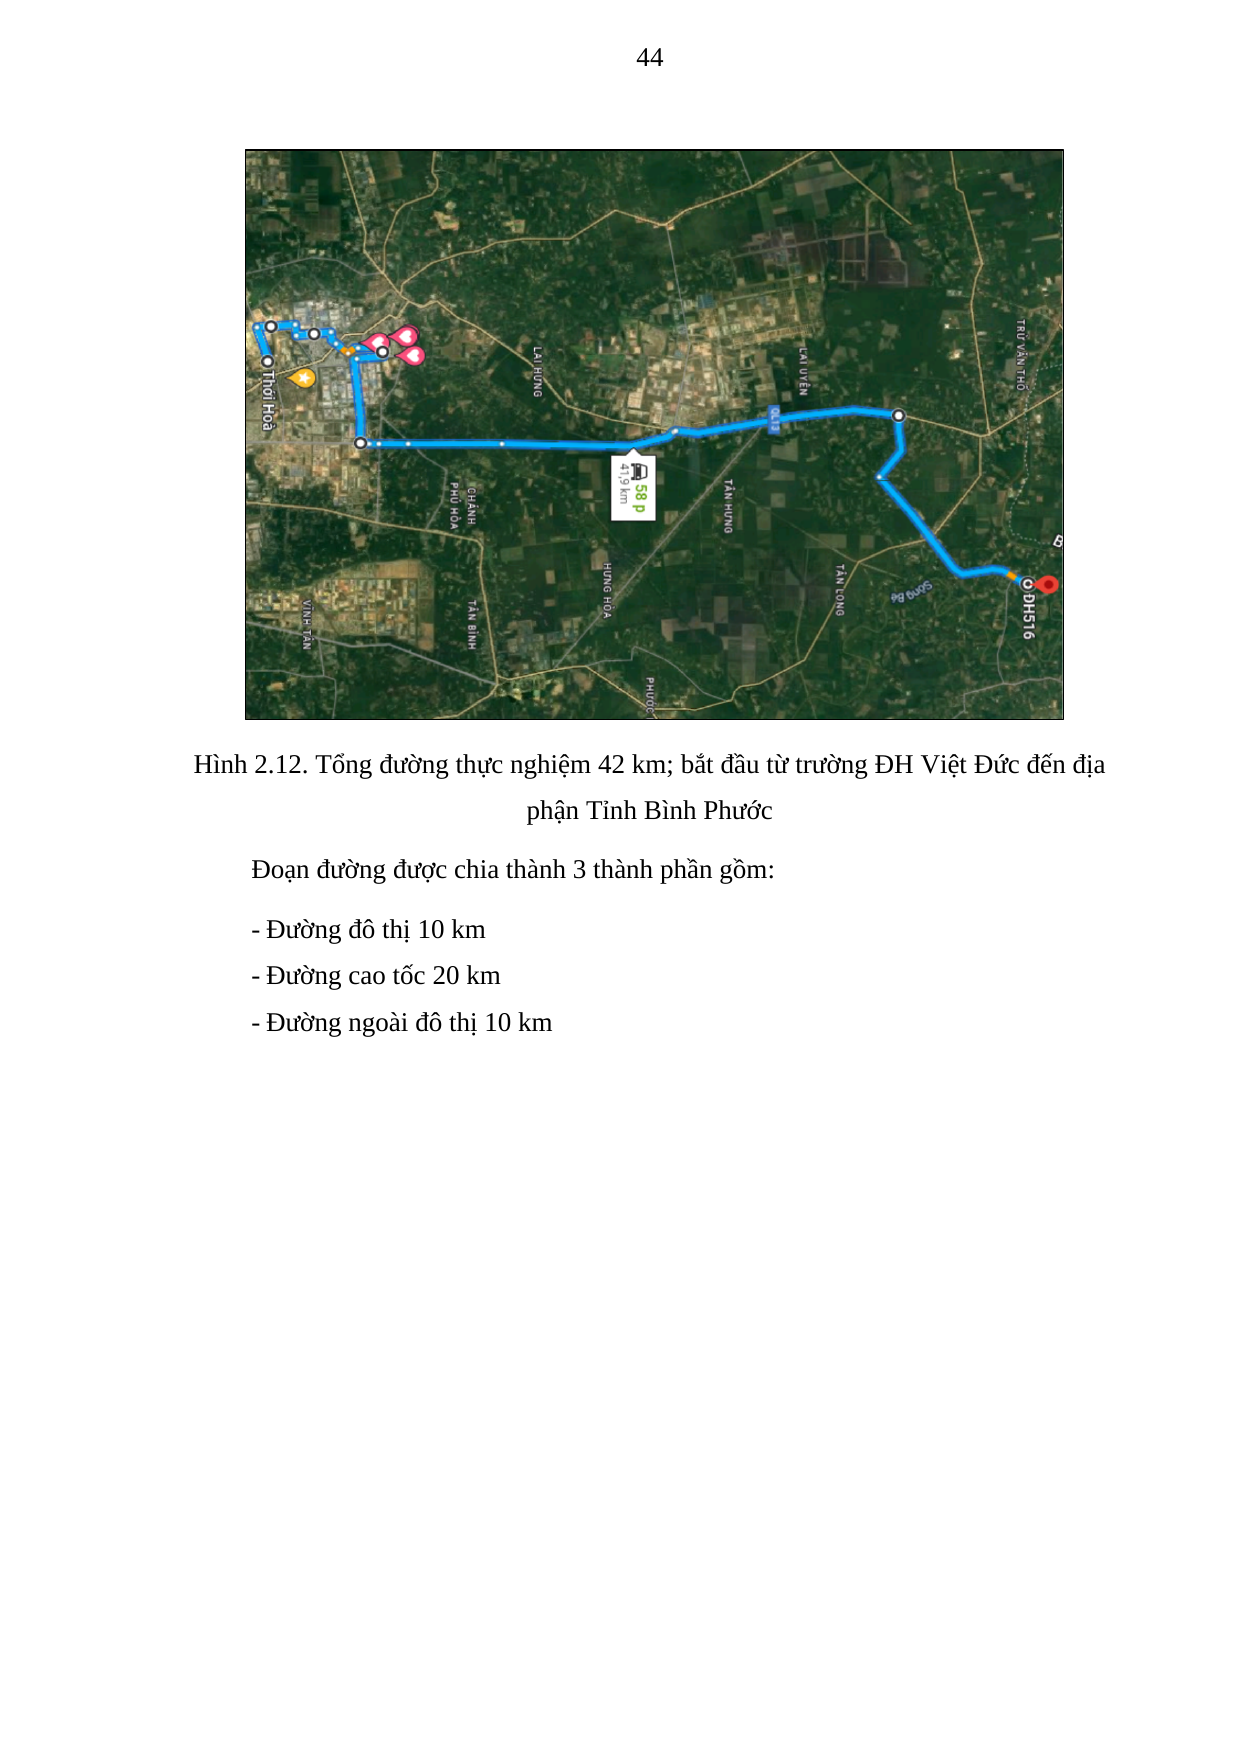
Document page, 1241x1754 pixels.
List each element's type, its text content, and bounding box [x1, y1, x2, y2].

list Đường đô thị 10 km [177, 913, 1122, 944]
list Đường ngoài đô thị 10 km [177, 1006, 1122, 1037]
text Đoạn đường được chia thành 3 thành phần gồm: [177, 854, 1122, 885]
list Đường cao tốc 20 km [177, 959, 1122, 991]
picture [246, 151, 1063, 719]
